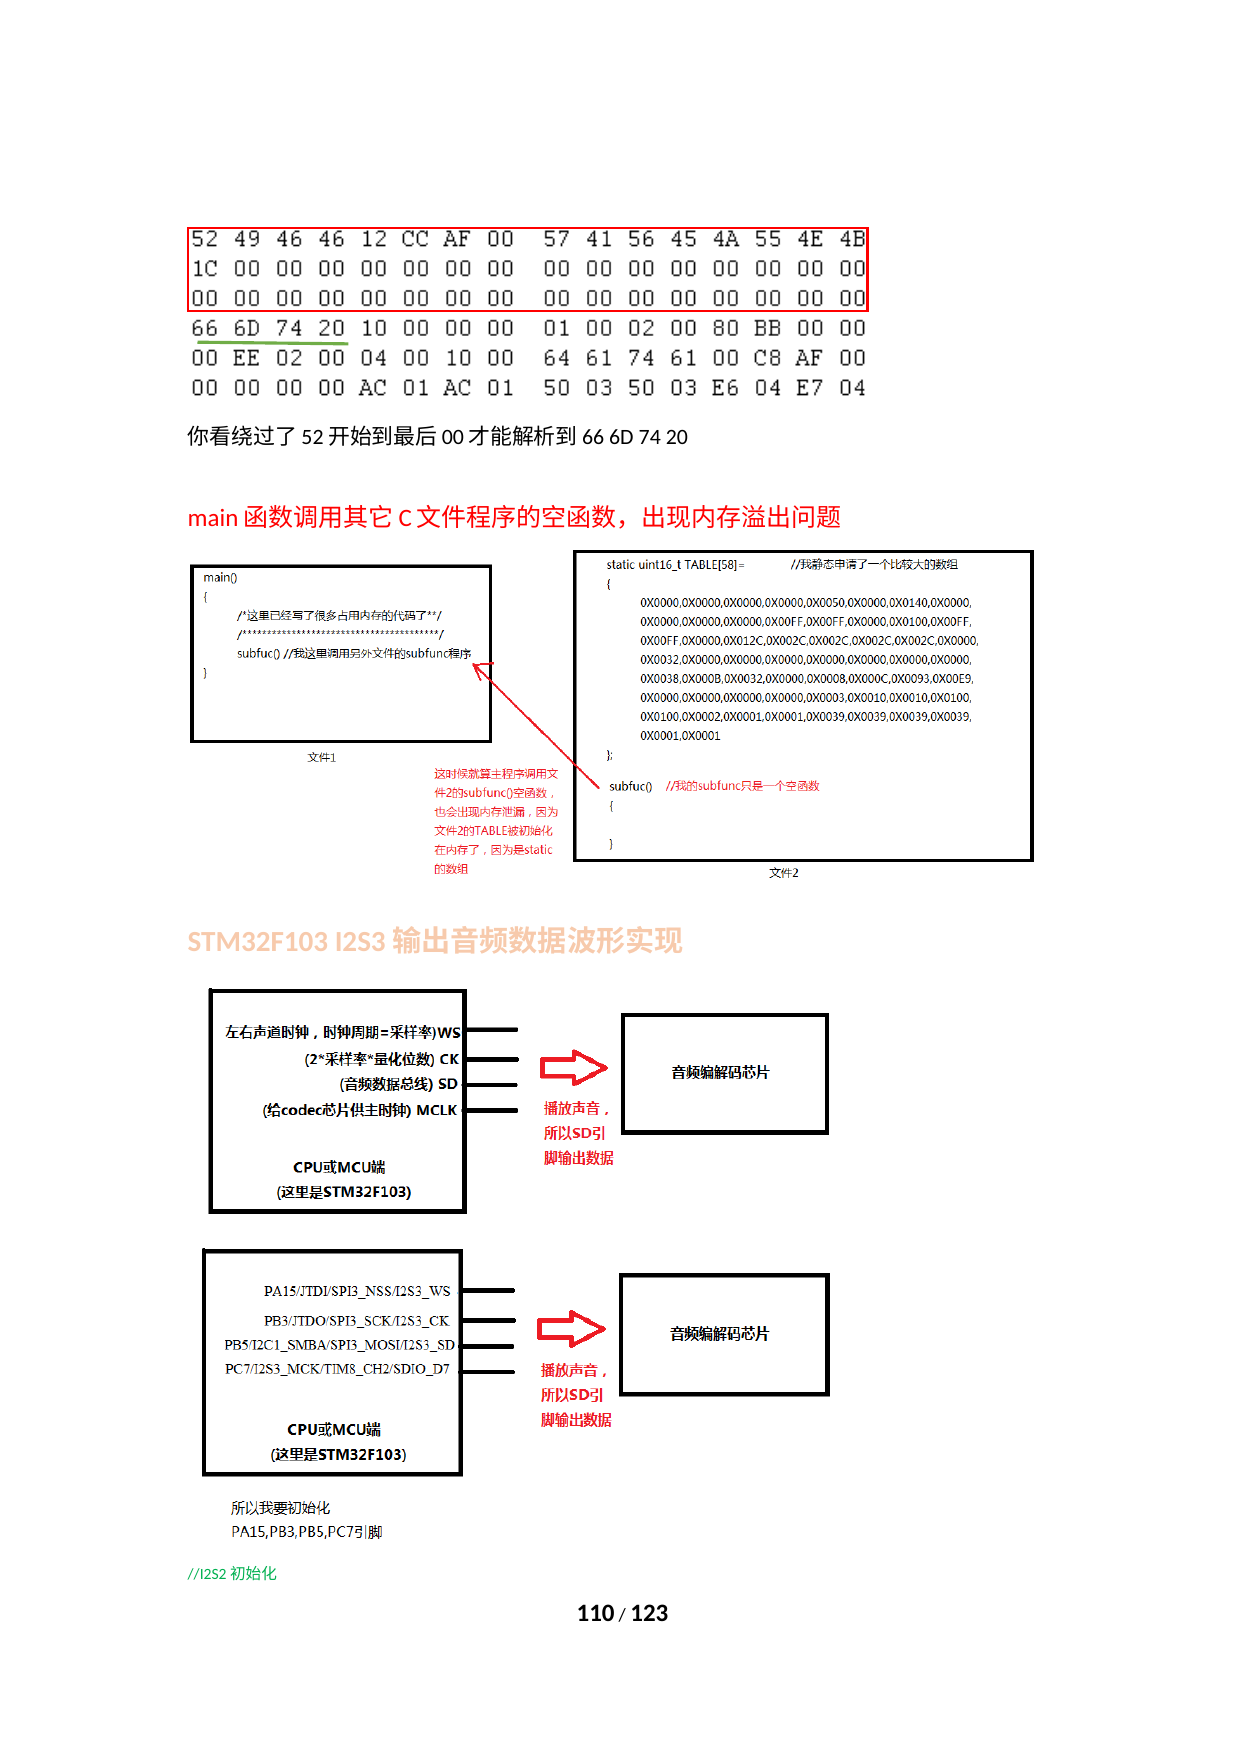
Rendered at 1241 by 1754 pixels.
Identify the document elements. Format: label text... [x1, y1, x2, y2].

picture [187, 223, 874, 405]
text main函数调用其它C文件程序的空函数，出现内存溢出问题 [187, 483, 1053, 548]
picture [187, 971, 849, 1223]
picture [187, 1231, 855, 1548]
picture [189, 229, 866, 310]
picture [187, 548, 1053, 890]
text 你看绕过了52开始到最后00才能解析到66 6D 74 20 [187, 418, 1053, 451]
text STM32F103 I2S3输出音频数据波形实现 [187, 906, 1053, 971]
text //I2S2初始化 [187, 1556, 1053, 1588]
